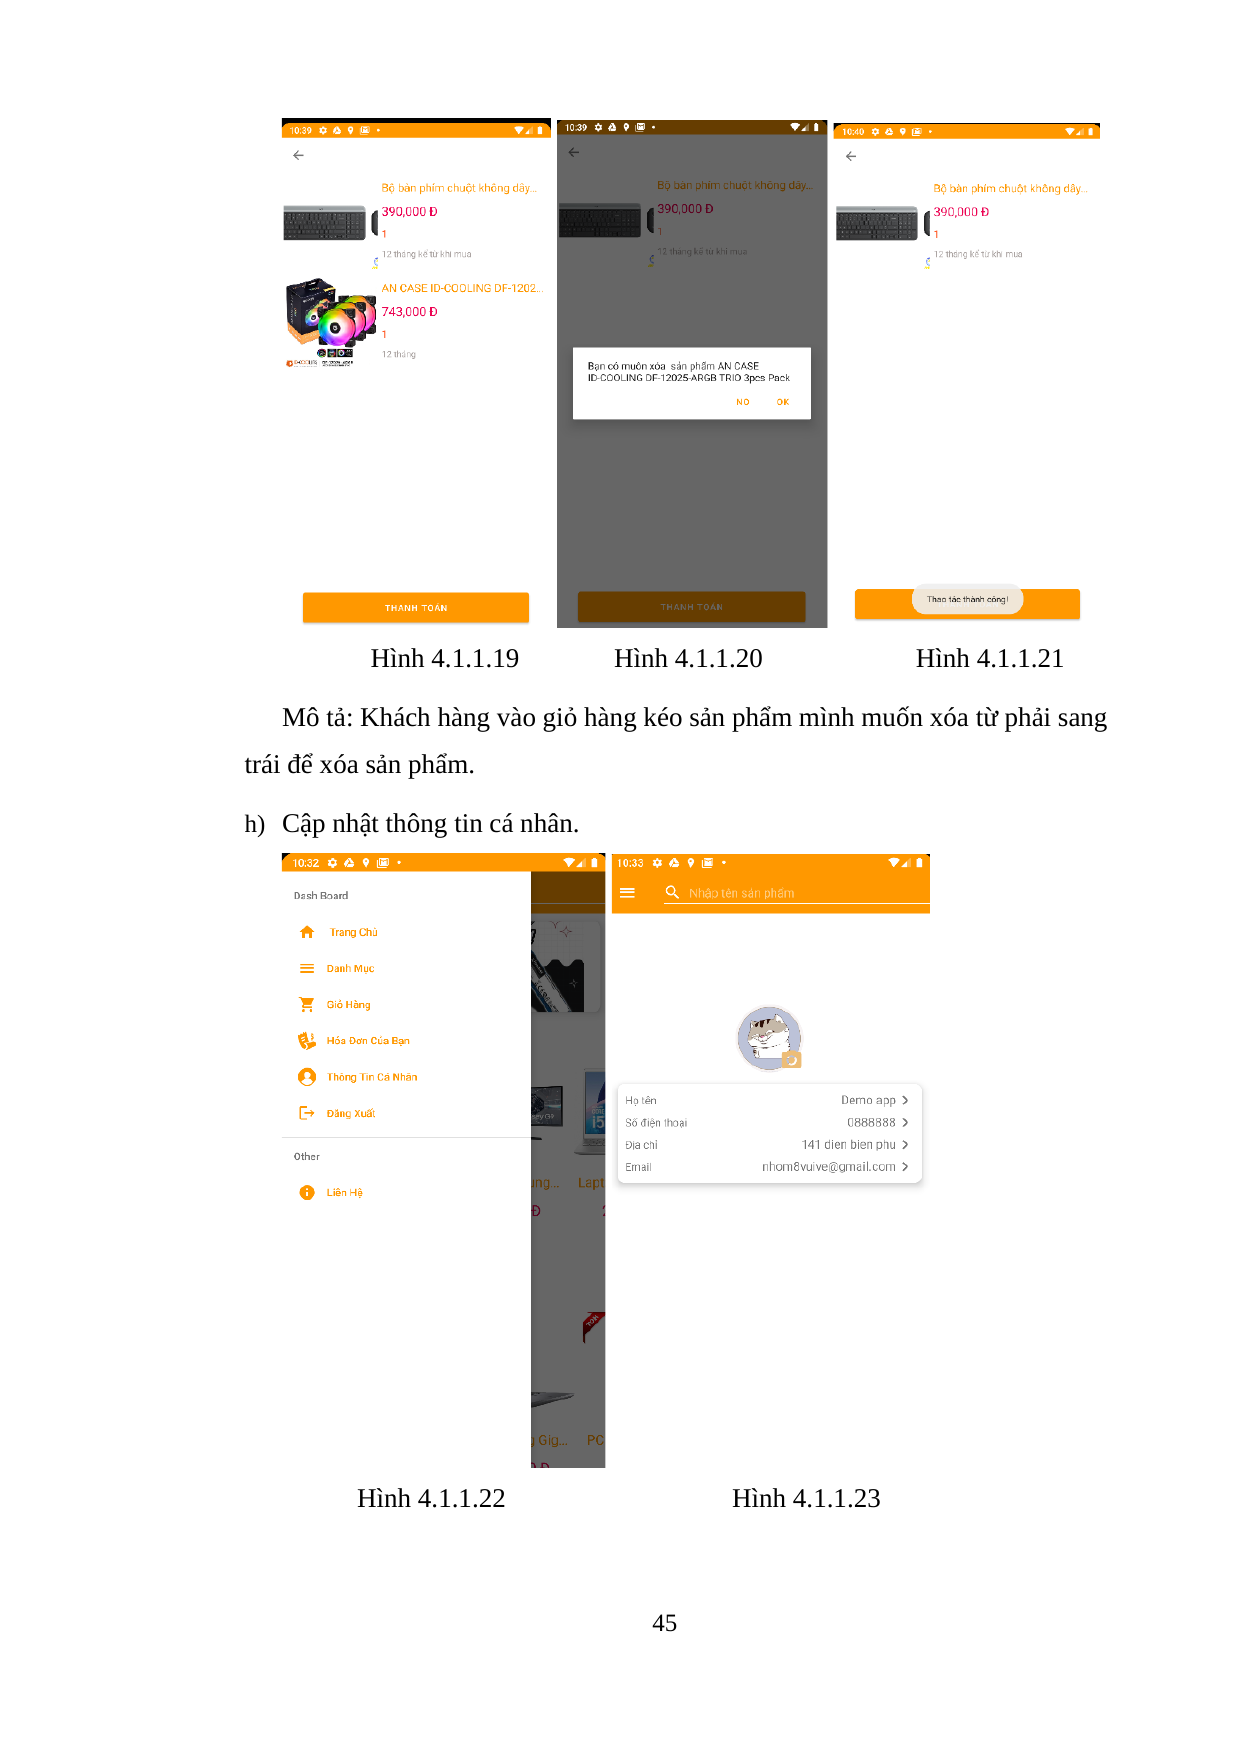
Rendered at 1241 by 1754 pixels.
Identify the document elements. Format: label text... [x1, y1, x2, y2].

text Hình 4.1.1.22 Hình 4.1.1.23 [282, 1482, 1122, 1513]
picture [281, 853, 606, 1468]
picture [557, 120, 828, 628]
picture [611, 854, 930, 1468]
text Hình 4.1.1.19 Hình 4.1.1.20 Hình 4.1.1.21 [282, 642, 1122, 673]
list Cập nhật thông tin cá nhân. [244, 807, 1122, 838]
text Mô tả: Khách hàng vào giỏ hàng kéo sản phẩm mình muốn xóa từ phải sang trái để xóa sản phẩm. [244, 701, 1122, 779]
picture [281, 118, 551, 628]
picture [833, 123, 1100, 628]
